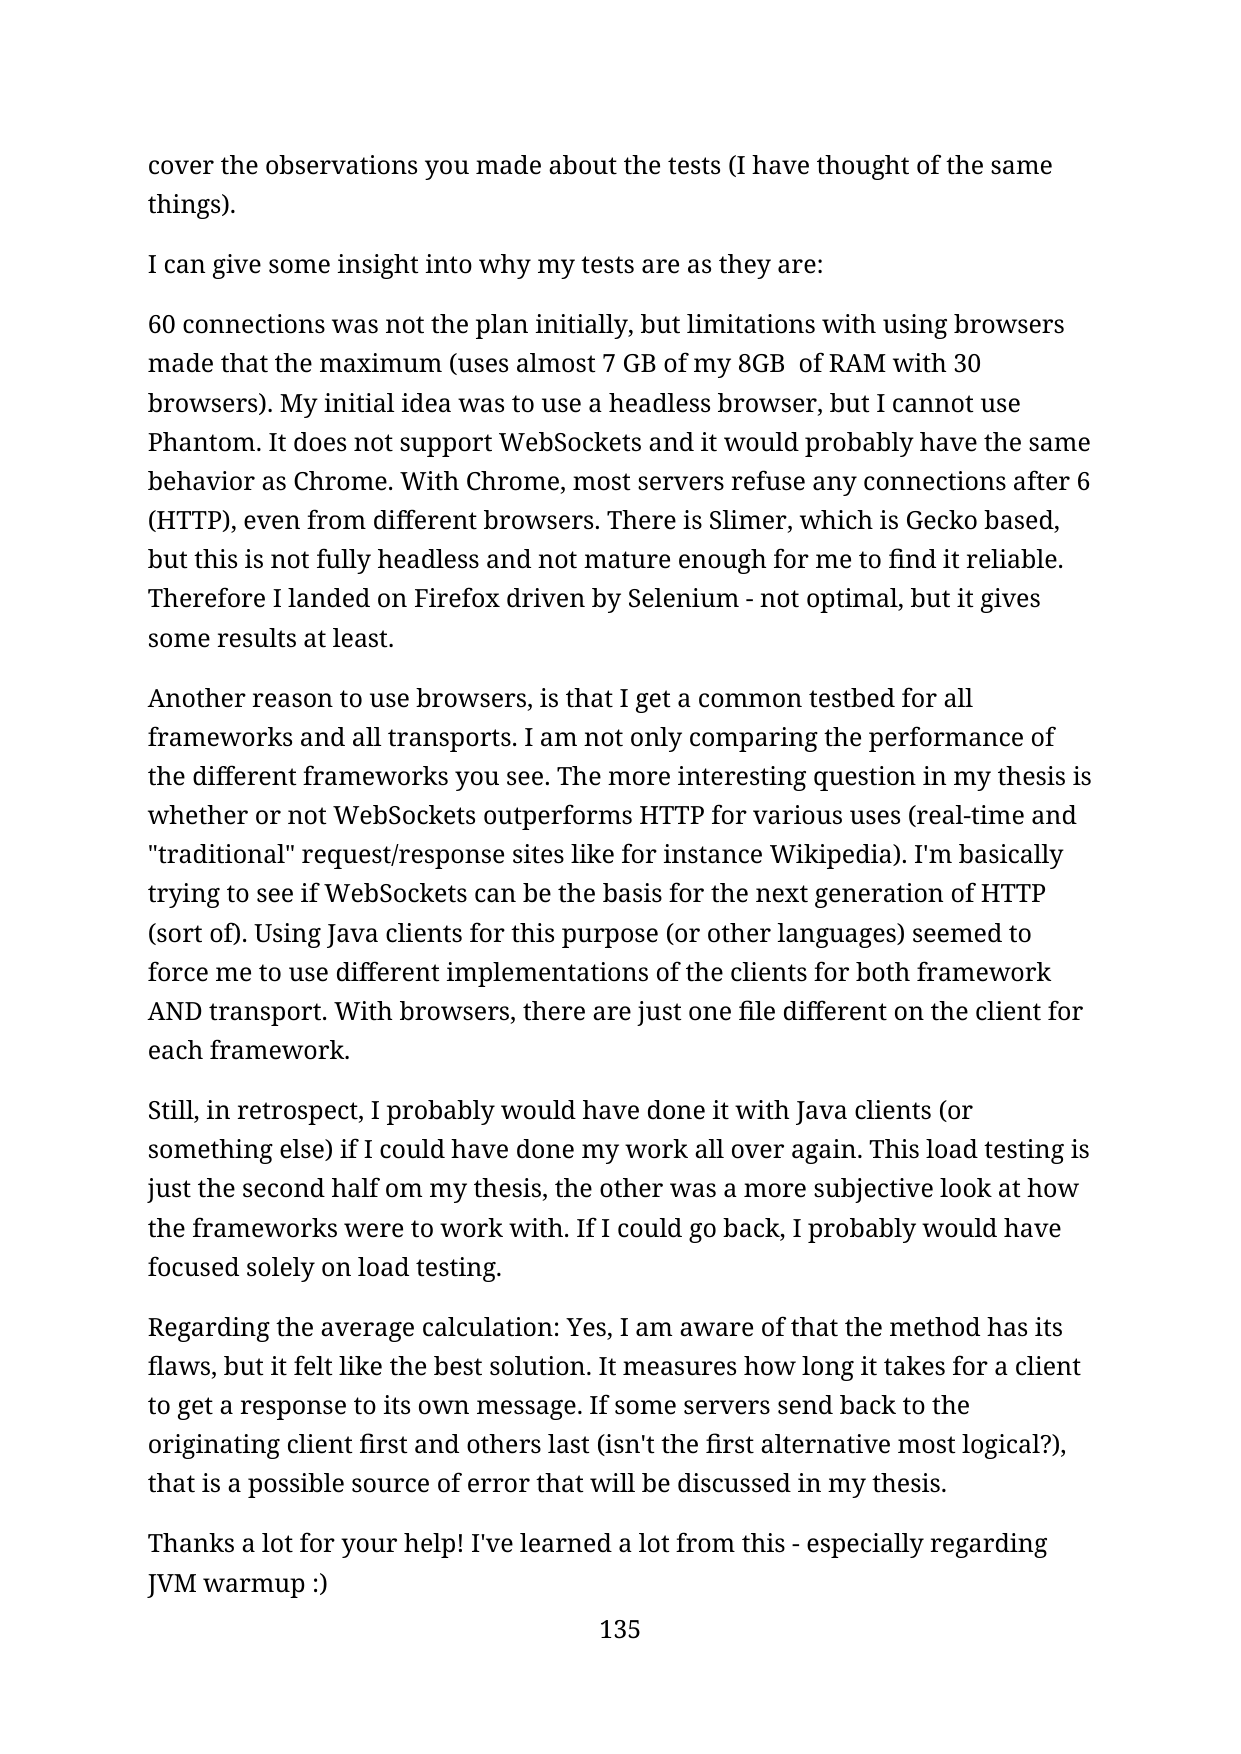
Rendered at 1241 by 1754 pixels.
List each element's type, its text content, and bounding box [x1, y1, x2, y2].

text I can give some insight into why my tests are as they are: [148, 247, 1092, 281]
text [148, 148, 1092, 221]
text Still, in retrospect, I probably would have done it with Java clients (or something else) if I could have done my work all over again. This load testing is just the second half om my thesis, the other was a more subjective look at how the frameworks were to work with. If I could go back, I probably would have focused solely on load testing. [148, 1093, 1092, 1283]
text 60 connections was not the plan initially, but limitations with using browsers made that the maximum (uses almost 7 GB of my 8GB of RAM with 30 browsers). My initial idea was to use a headless browser, but I cannot use Phantom. It does not support WebSockets and it would probably have the same behavior as Chrome. With Chrome, most servers refuse any connections after 6 (HTTP), even from different browsers. There is Slimer, which is Gecko based, but this is not fully headless and not mature enough for me to find it reliable. Therefore I landed on Firefox driven by Selenium - not optimal, but it gives some results at least. [148, 307, 1092, 654]
text Another reason to use browsers, is that I get a common testbed for all frameworks and all transports. I am not only comparing the performance of the different frameworks you see. The more interesting question in my thesis is whether or not WebSockets outperforms HTTP for various uses (real-time and "traditional" request/response sites like for instance Wikipedia). I'm basically trying to see if WebSockets can be the basis for the next generation of HTTP (sort of). Using Java clients for this purpose (or other languages) seemed to force me to use different implementations of the clients for both framework AND transport. With browsers, there are just one file different on the client for each framework. [148, 680, 1092, 1067]
text Thanks a lot for your help! I've learned a lot from this - especially regarding JVM warmup :) [148, 1526, 1092, 1599]
text Regarding the average calculation: Yes, I am aware of that the method has its flaws, but it felt like the best solution. It measures how long it takes for a client to get a response to its own message. If some servers send back to the originating client first and others last (isn't the first alternative most logical?), that is a possible source of error that will be discussed in my thesis. [148, 1309, 1092, 1500]
